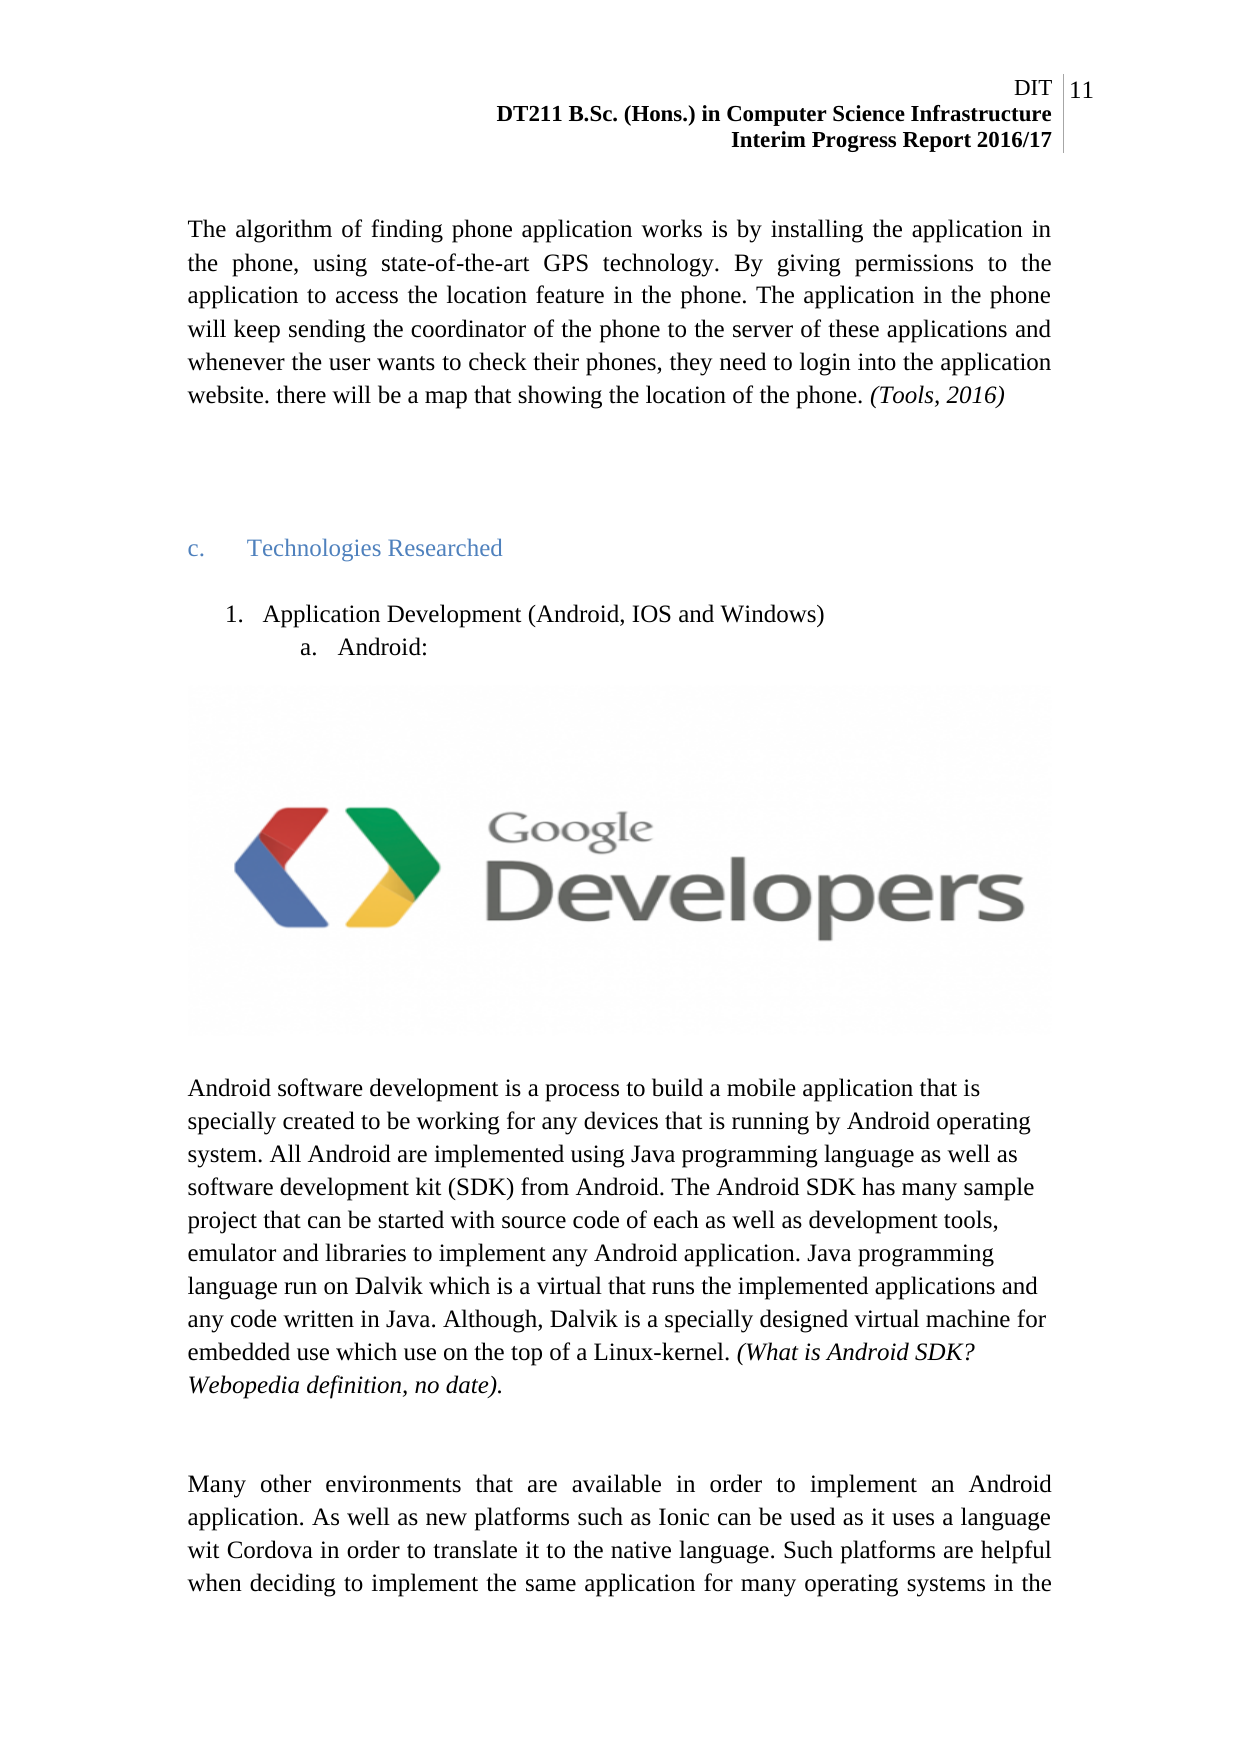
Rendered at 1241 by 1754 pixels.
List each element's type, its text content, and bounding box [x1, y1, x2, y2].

list Application Development (Android, IOS and Windows) [225, 599, 1053, 627]
list Android: [300, 632, 1053, 660]
picture [187, 685, 1052, 1036]
text Android software development is a process to build a mobile application that is specially created to be working for any devices that is running by Android operating system. All Android are implemented using Java programming language as well as software development kit (SDK) from Android. The Android SDK has many sample project that can be started with source code of each as well as development tools, emulator and libraries to implement any Android application. Java programming language run on Dalvik which is a virtual that runs the implemented applications and any code written in Java. Although, Dalvik is a specially designed virtual machine for embedded use which use on the top of a Linux-kernel. (What is Android SDK? Webopedia definition, no date). [187, 1073, 1053, 1399]
subtitle Technologies Researched [187, 533, 1053, 561]
text The algorithm of finding phone application works is by installing the application in the phone, using state-of-the-art GPS technology. By giving permissions to the application to access the location feature in the phone. The application in the phone will keep sending the coordinator of the phone to the server of these applications and whenever the user wants to check their phones, they need to login into the application website. there will be a map that showing the location of the phone. (Tools, 2016) [187, 214, 1053, 408]
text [187, 1469, 1053, 1597]
